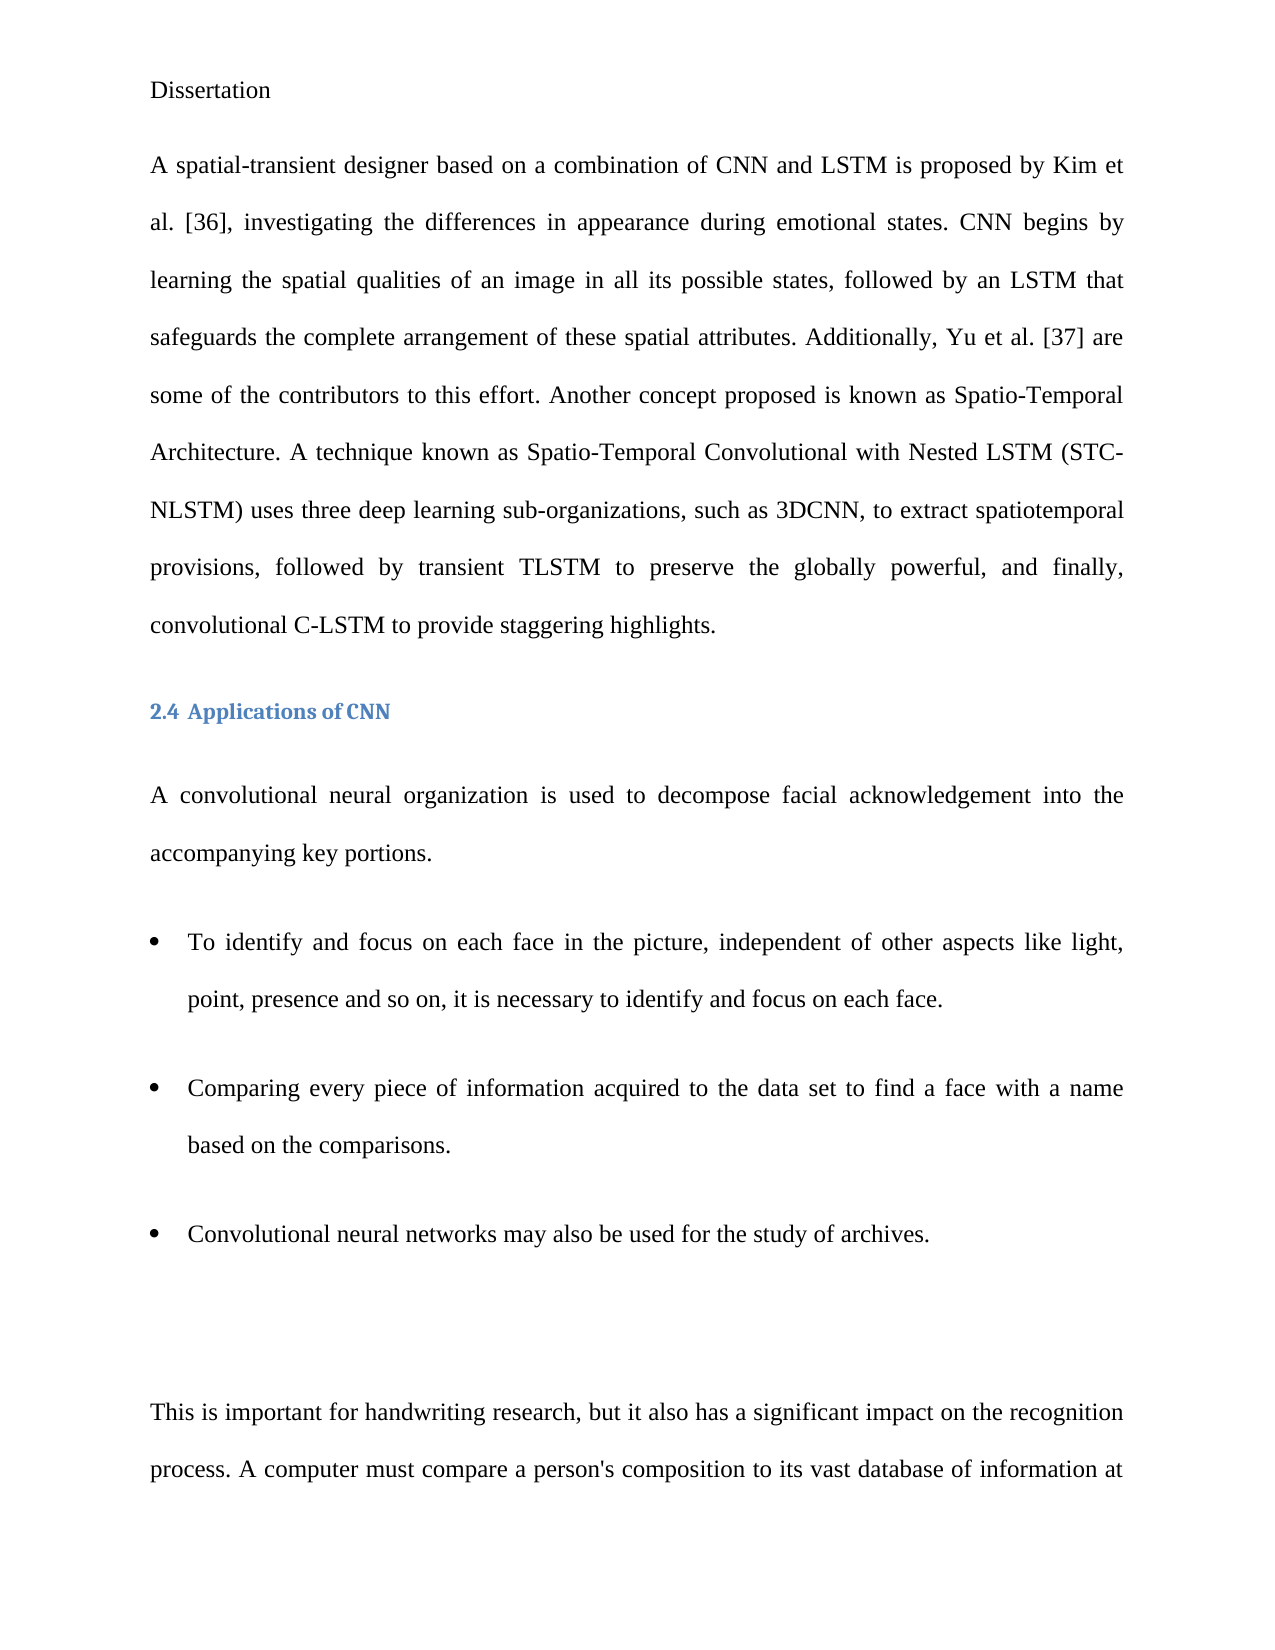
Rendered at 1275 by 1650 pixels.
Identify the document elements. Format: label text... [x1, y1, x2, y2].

list Convolutional neural networks may also be used for the study of archives. [150, 1219, 1125, 1248]
list To identify and focus on each face in the picture, independent of other aspects like light, point, presence and so on, it is necessary to identify and focus on each face. [150, 927, 1125, 1013]
text A spatial-transient designer based on a combination of CNN and LSTM is proposed by Kim et al. [36], investigating the differences in appearance during emotional states. CNN begins by learning the spatial qualities of an image in all its possible states, followed by an LSTM that safeguards the complete arrangement of these spatial attributes. Additionally, Yu et al. [37] are some of the contributors to this effort. Another concept proposed is known as Spatio-Temporal Architecture. A technique known as Spatio-Temporal Convolutional with Nested LSTM (STC-NLSTM) uses three deep learning sub-organizations, such as 3DCNN, to extract spatiotemporal provisions, followed by transient TLSTM to preserve the globally powerful, and finally, convolutional C-LSTM to provide staggering highlights. [150, 150, 1125, 639]
text A convolutional neural organization is used to decompose facial acknowledgement into the accompanying key portions. [150, 781, 1125, 867]
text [150, 1397, 1125, 1483]
subtitle Applications of CNN [150, 699, 1125, 725]
list Comparing every piece of information acquired to the data set to find a face with a name based on the comparisons. [150, 1073, 1125, 1159]
